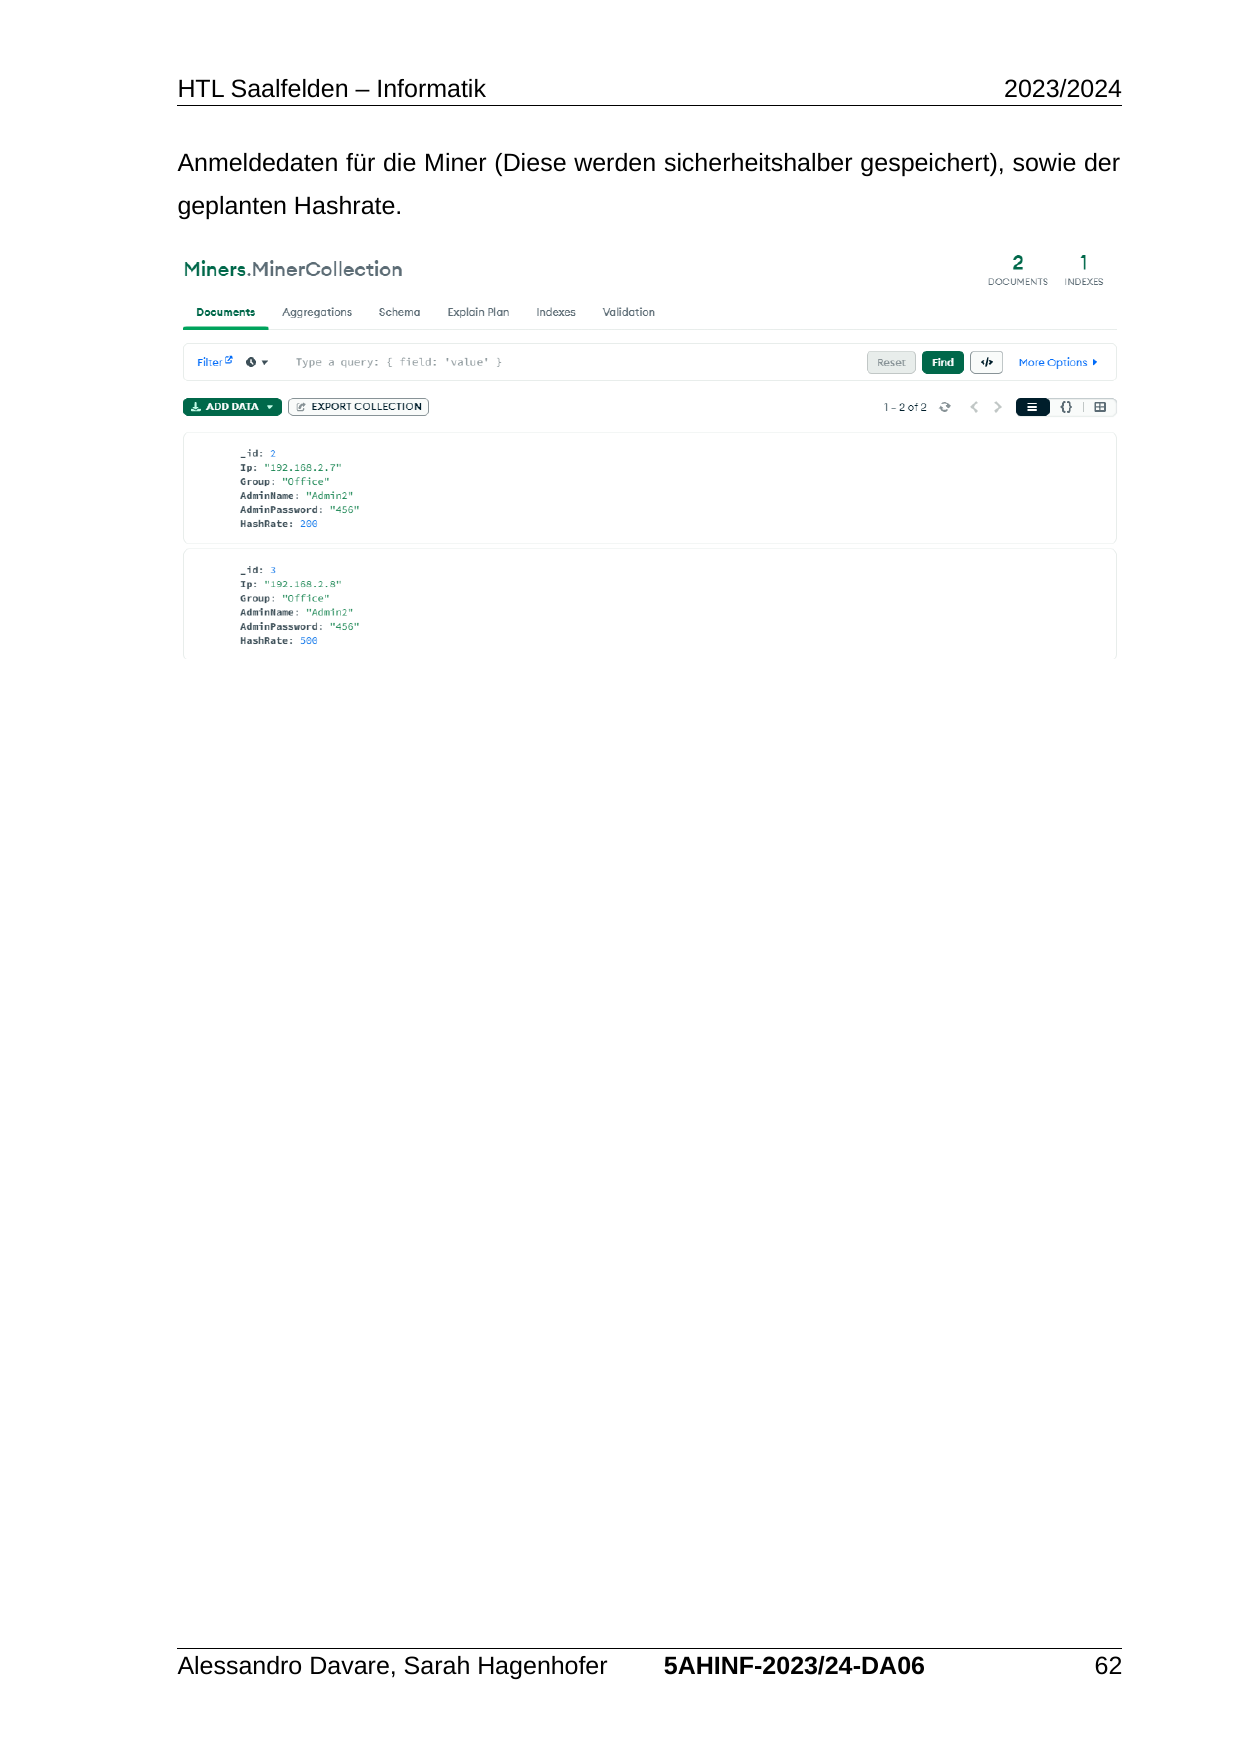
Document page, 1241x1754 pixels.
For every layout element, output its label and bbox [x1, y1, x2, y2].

picture [177, 250, 1123, 659]
text [177, 148, 1122, 219]
